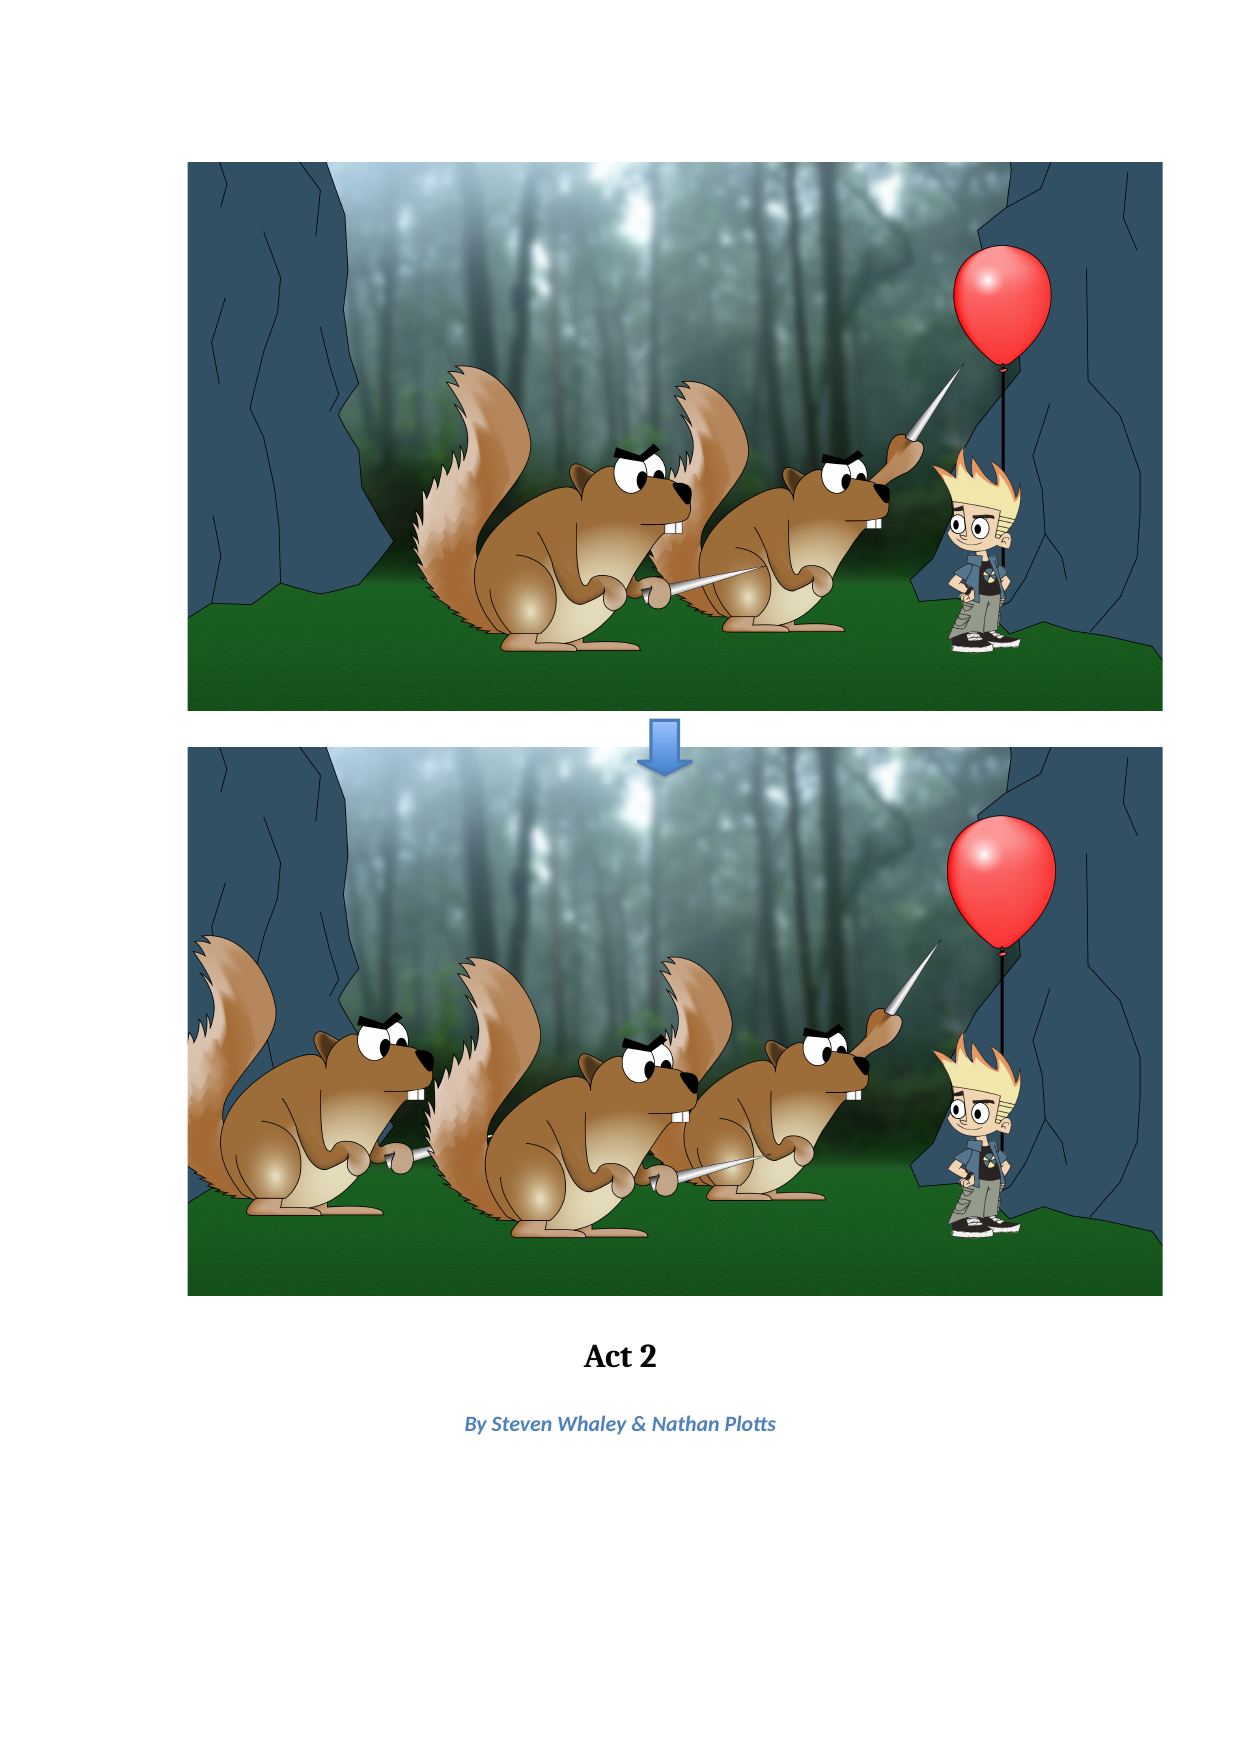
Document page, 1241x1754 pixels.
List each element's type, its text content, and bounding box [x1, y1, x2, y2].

picture [187, 162, 1163, 711]
subtitle Act 2 [187, 1324, 1053, 1389]
text By Steven Whaley & Nathan Plotts [187, 1407, 1053, 1440]
picture [187, 747, 1163, 1296]
